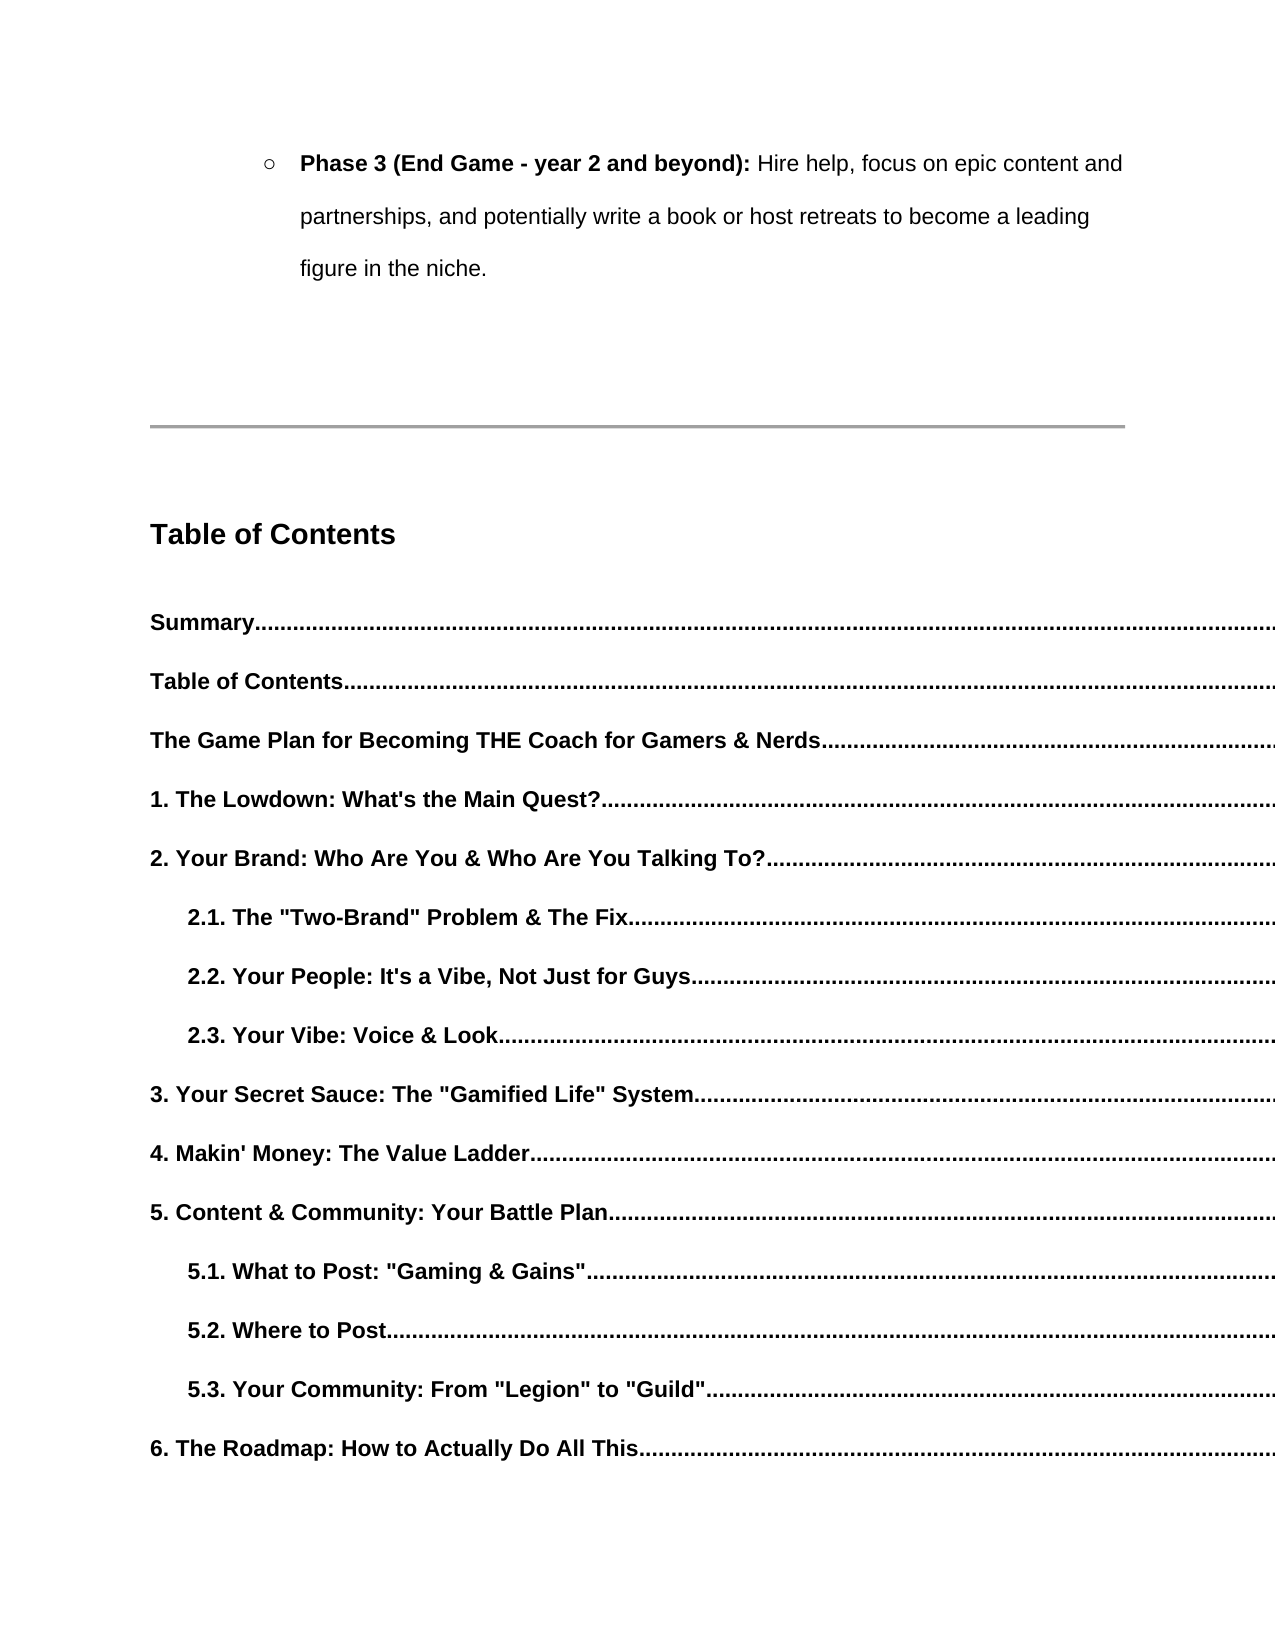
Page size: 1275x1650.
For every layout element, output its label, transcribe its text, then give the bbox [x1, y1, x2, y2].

list Phase 3 (End Game - year 2 and beyond): Hire help, focus on epic content and partnerships, and potentially write a book or host retreats to become a leading figure in the niche. [262, 150, 1125, 282]
subtitle Table of Contents [150, 517, 1125, 551]
